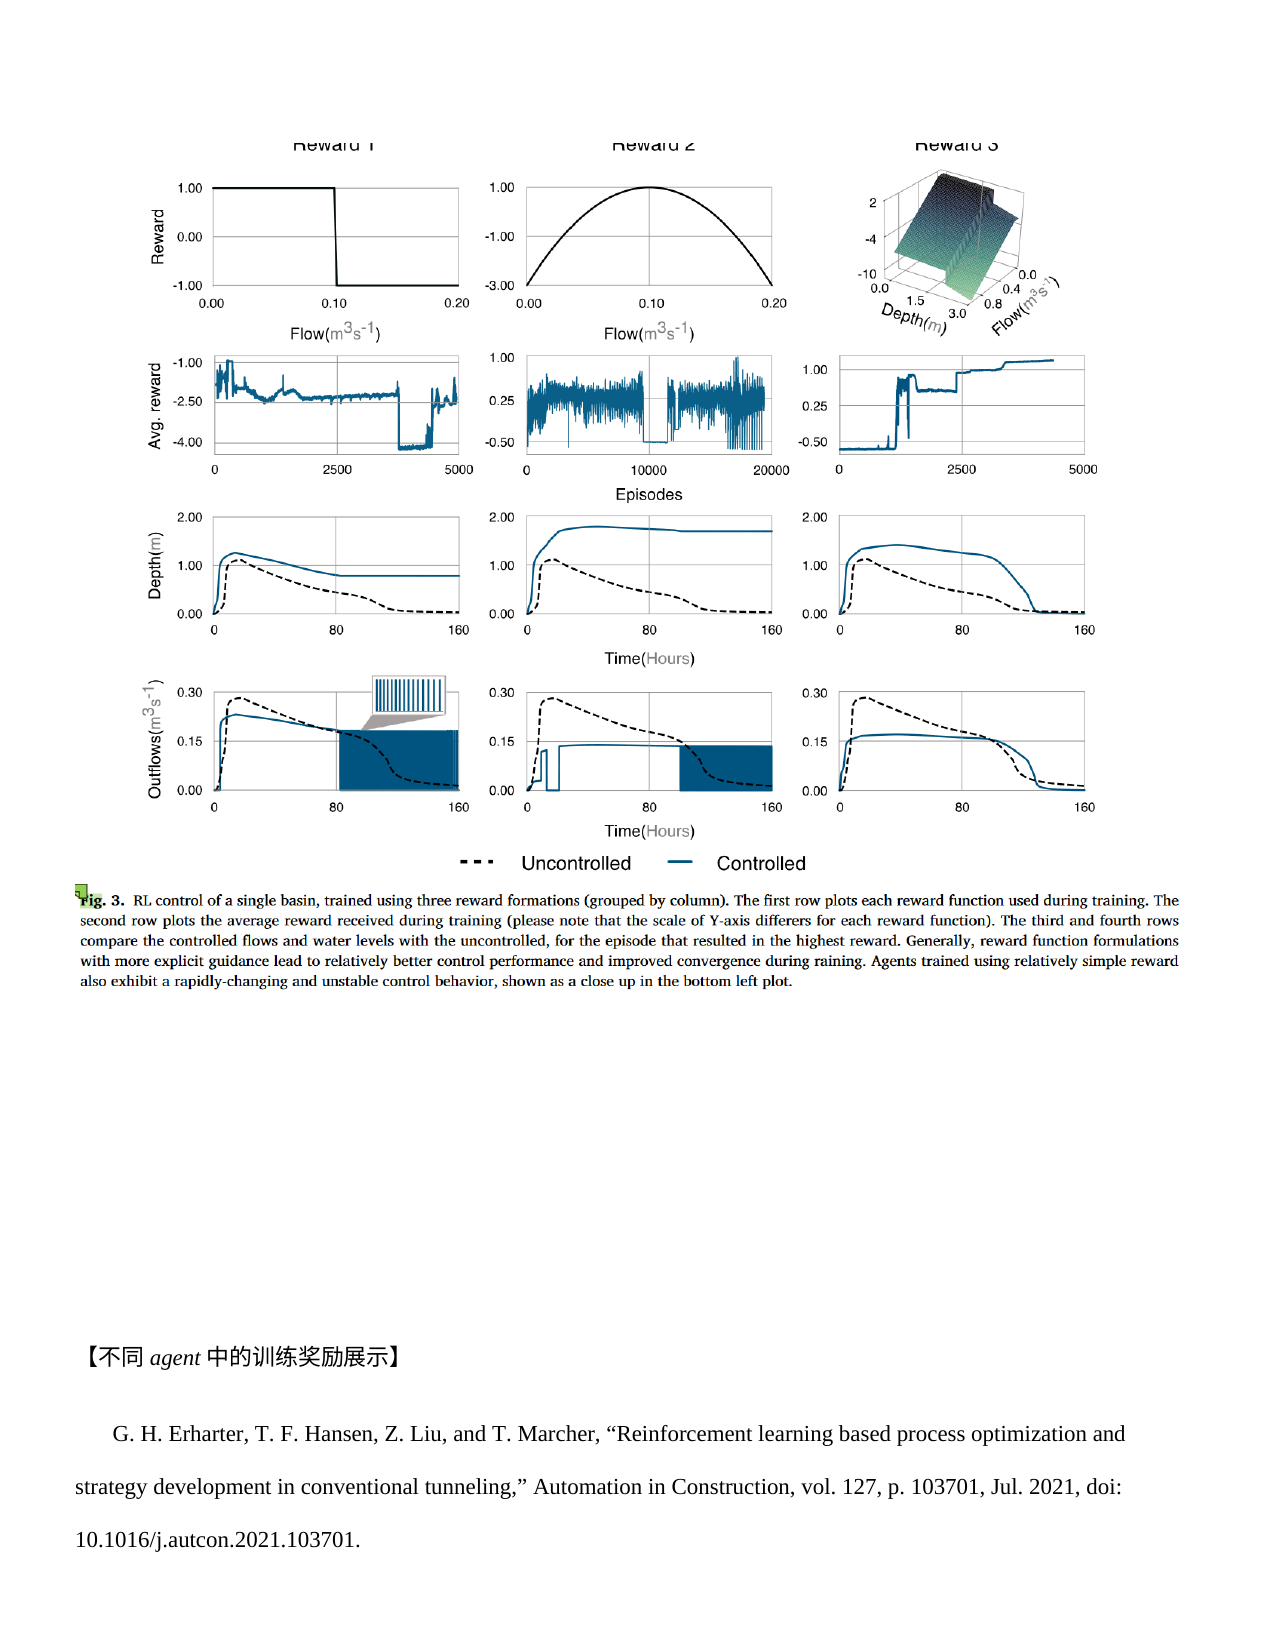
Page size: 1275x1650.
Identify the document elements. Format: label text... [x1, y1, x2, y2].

picture [75, 143, 1200, 995]
text G. H. Erharter, T. F. Hansen, Z. Liu, and T. Marcher, “Reinforcement learning based process optimization and strategy development in conventional tunneling,” Automation in Construction, vol. 127, p. 103701, Jul. 2021, doi: 10.1016/j.autcon.2021.103701. [75, 1420, 1200, 1552]
subtitle 【不同 agent 中的训练奖励展示】 [75, 1341, 1200, 1372]
